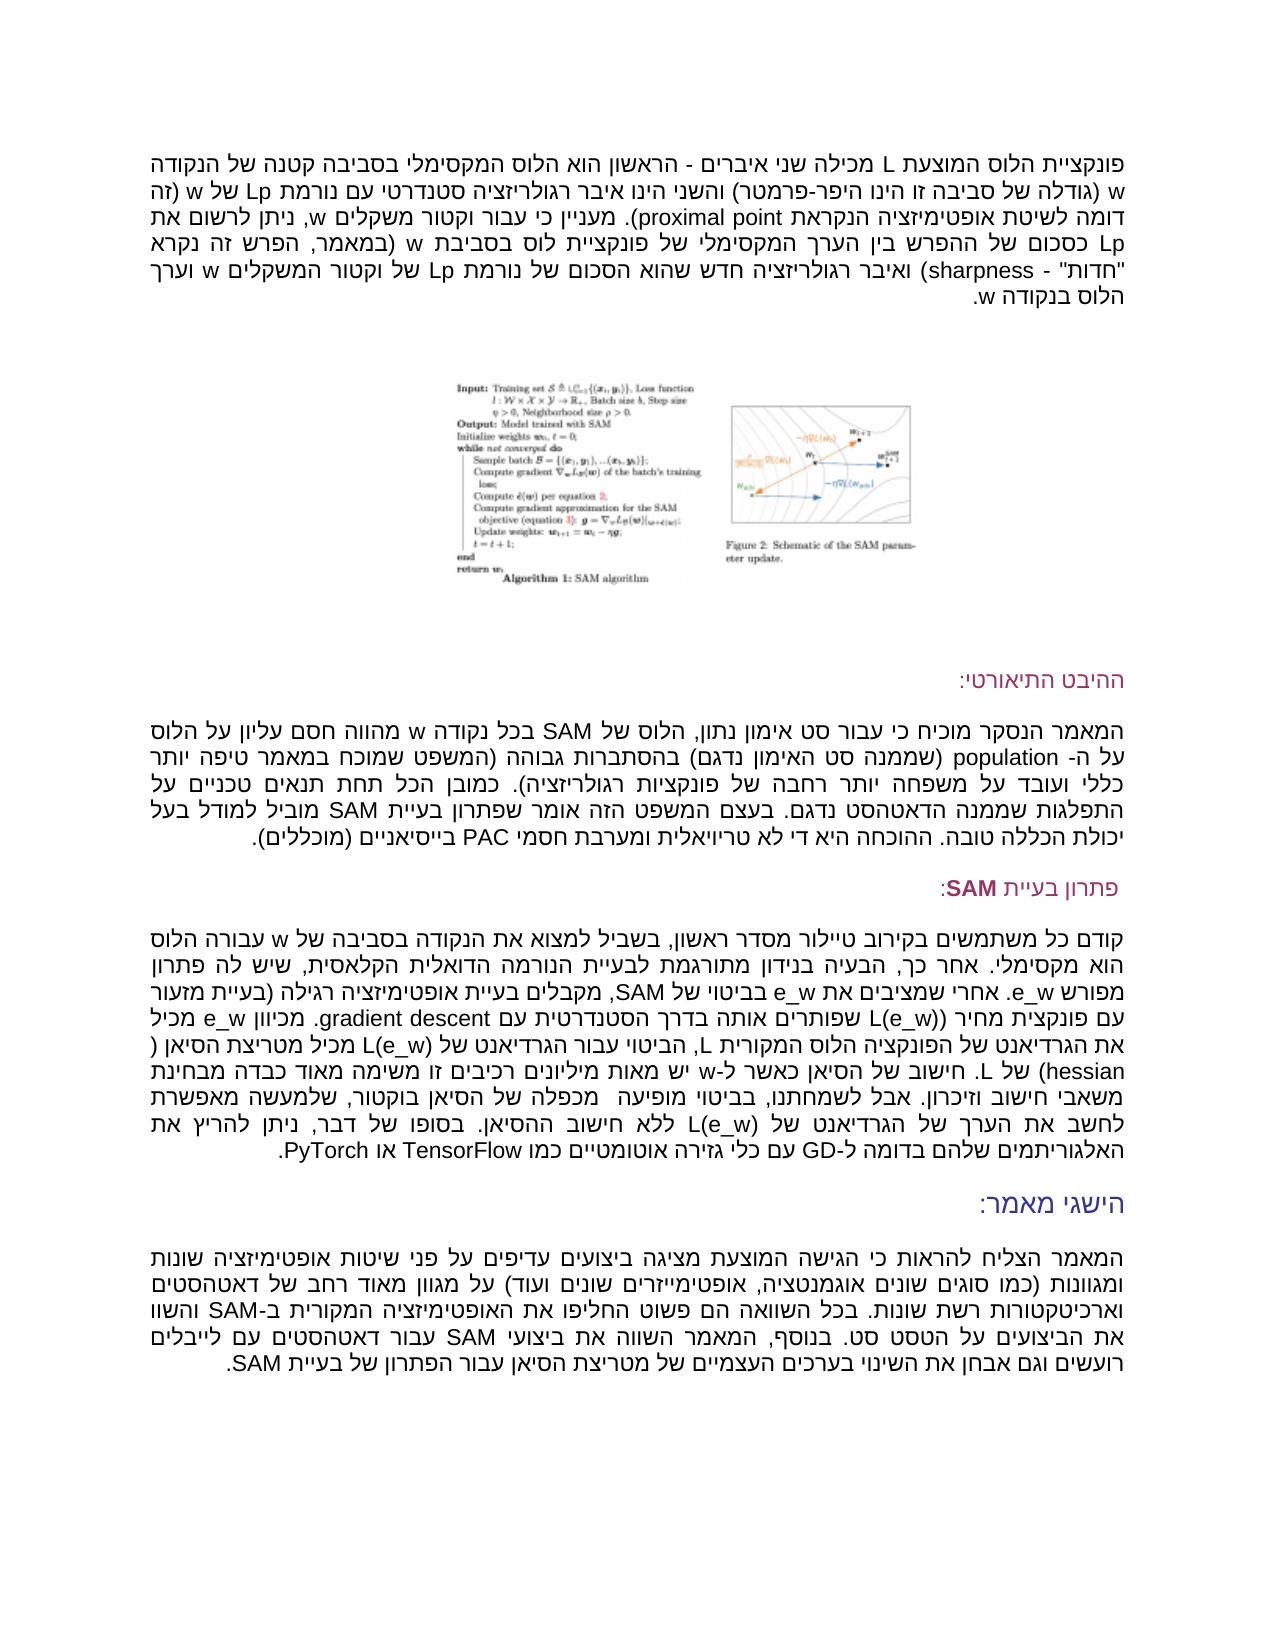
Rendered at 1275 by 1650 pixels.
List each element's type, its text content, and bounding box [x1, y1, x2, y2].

text המאמר הנסקר מוכיח כי עבור סט אימון נתון, הלוס של SAM בכל נקודה w מהווה חסם עליון על הלוס על ה- population (שממנה סט האימון נדגם) בהסתברות גבוהה (המשפט שמוכח במאמר טיפה יותר כללי ועובד על משפחה יותר רחבה של פונקציות רגולריזציה). כמובן הכל תחת תנאים טכניים על התפלגות שממנה הדאטהסט נדגם. בעצם המשפט הזה אומר שפתרון בעיית SAM מוביל למודל בעל יכולת הכללה טובה. ההוכחה היא די לא טריויאלית ומערבת חסמי PAC בייסיאניים (מוכללים). [150, 718, 1125, 850]
picture [450, 376, 919, 587]
text ההיבט התיאורטי: [150, 667, 1125, 693]
text פתרון בעיית SAM: [150, 875, 1125, 901]
text הישגי מאמר: [150, 1188, 1125, 1219]
text פונקציית הלוס המוצעת L מכילה שני איברים - הראשון הוא הלוס המקסימלי בסביבה קטנה של הנקודה w (גודלה של סביבה זו הינו היפר-פרמטר) והשני הינו איבר רגולריזציה סטנדרטי עם נורמת Lp של w (זה דומה לשיטת אופטימיזציה הנקראת proximal point). מעניין כי עבור וקטור משקלים w, ניתן לרשום את Lp כסכום של ההפרש בין הערך המקסימלי של פונקציית לוס בסביבת w (במאמר, הפרש זה נקרא "חדות" - sharpness) ואיבר רגולריזציה חדש שהוא הסכום של נורמת Lp של וקטור המשקלים w וערך הלוס בנקודה w. [150, 151, 1125, 309]
text המאמר הצליח להראות כי הגישה המוצעת מציגה ביצועים עדיפים על פני שיטות אופטימיזציה שונות ומגוונות (כמו סוגים שונים אוגמנטציה, אופטימייזרים שונים ועוד) על מגוון מאוד רחב של דאטהסטים וארכיטקטורות רשת שונות. בכל השוואה הם פשוט החליפו את האופטימיזציה המקורית ב-SAM והשוו את הביצועים על הטסט סט. בנוסף, המאמר השווה את ביצועי SAM עבור דאטהסטים עם לייבלים רועשים וגם אבחן את השינוי בערכים העצמיים של מטריצת הסיאן עבור הפתרון של בעיית SAM. [150, 1244, 1125, 1376]
text קודם כל משתמשים בקירוב טיילור מסדר ראשון, בשביל למצוא את הנקודה בסביבה של w עבורה הלוס הוא מקסימלי. אחר כך, הבעיה בנידון מתורגמת לבעיית הנורמה הדואלית הקלאסית, שיש לה פתרון מפורש e_w. אחרי שמציבים את e_w בביטוי של SAM, מקבלים בעיית אופטימיזציה רגילה (בעיית מזעור עם פונקצית מחיר (L(e_w) שפותרים אותה בדרך הסטנדרטית עם gradient descent. מכיוון e_w מכיל את הגרדיאנט של הפונקציה הלוס המקורית L, הביטוי עבור הגרדיאנט של (L(e_w מכיל מטריצת הסיאן (hessian) של L. חישוב של הסיאן כאשר ל-w יש מאות מיליונים רכיבים זו משימה מאוד כבדה מבחינת משאבי חישוב וזיכרון. אבל לשמחתנו, בביטוי מופיעה מכפלה של הסיאן בוקטור, שלמעשה מאפשרת לחשב את הערך של הגרדיאנט של (L(e_w ללא חישוב ההסיאן. בסופו של דבר, ניתן להריץ את האלגוריתמים שלהם בדומה ל-GD עם כלי גזירה אוטומטיים כמו TensorFlow או PyTorch. [150, 926, 1125, 1163]
